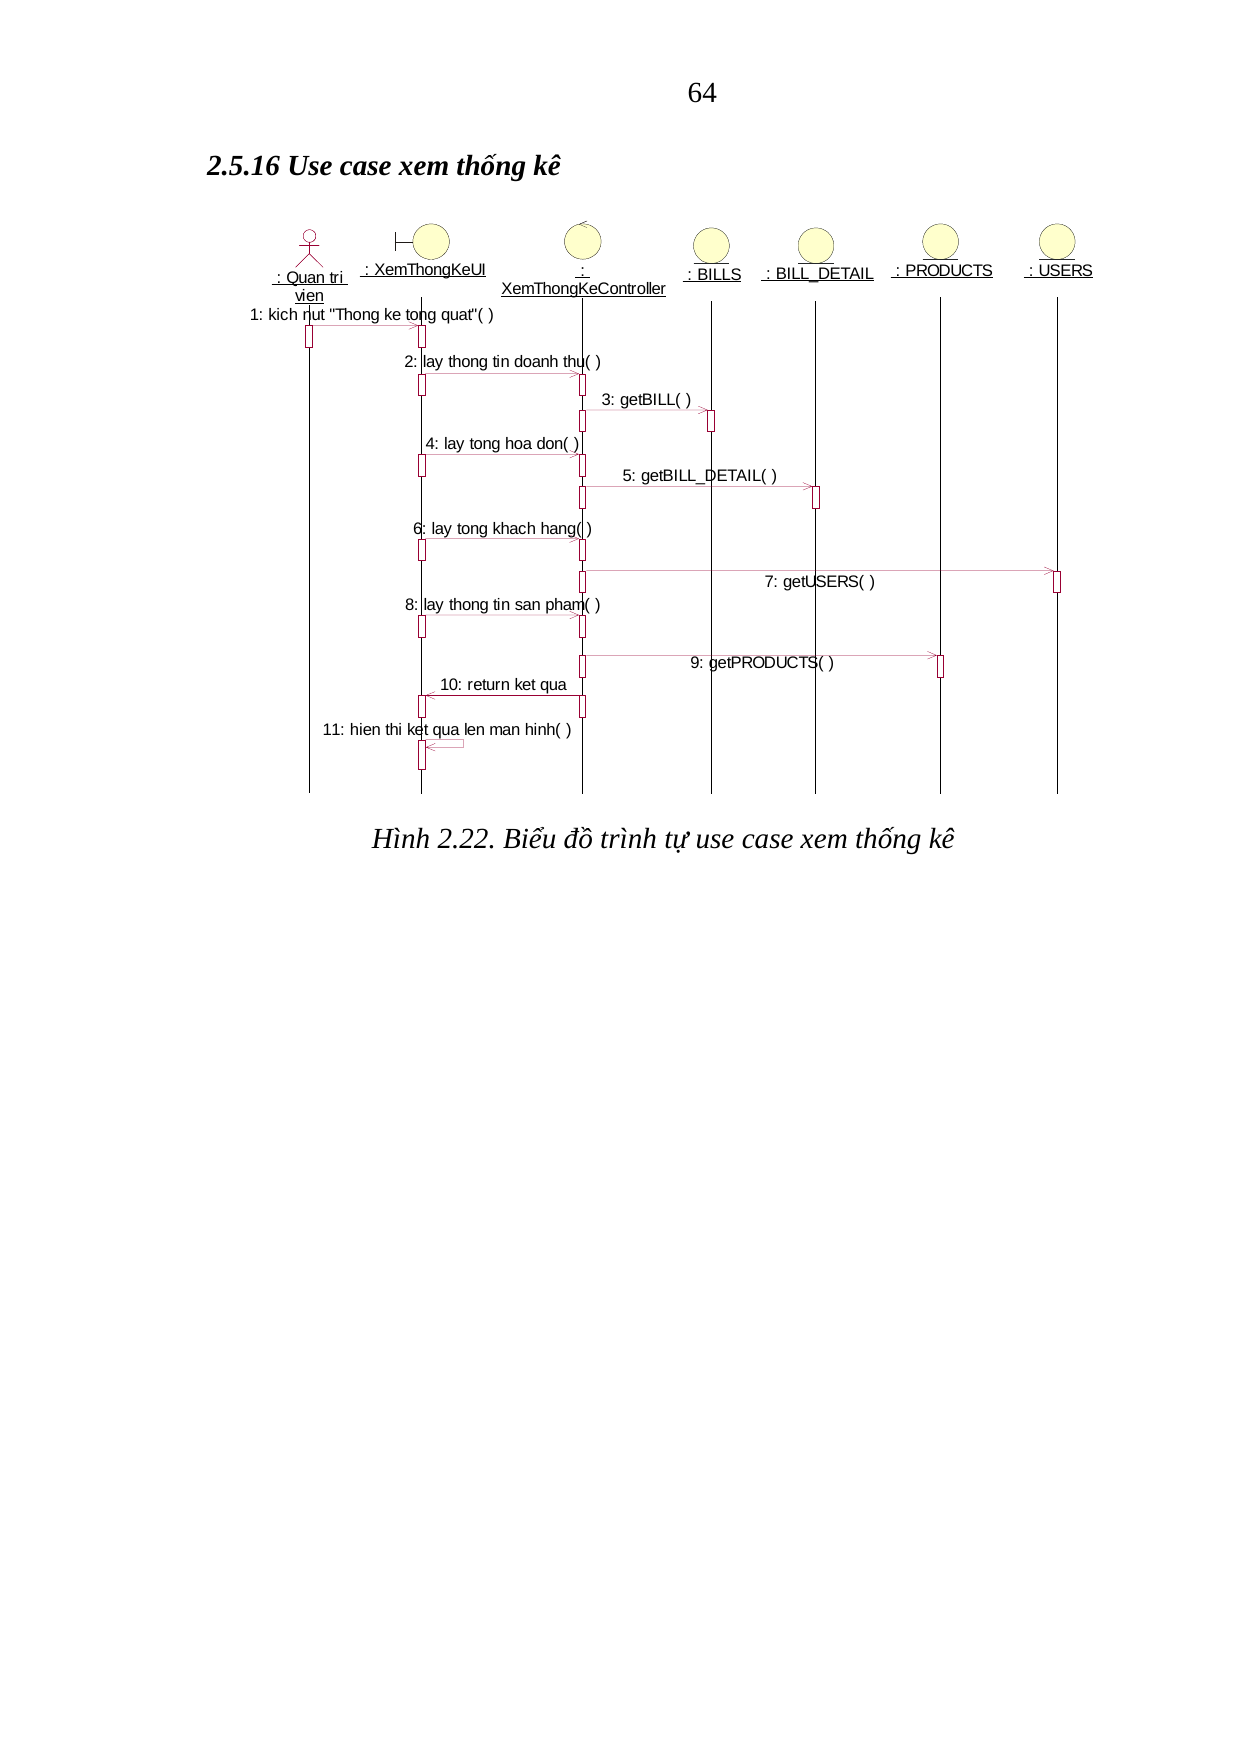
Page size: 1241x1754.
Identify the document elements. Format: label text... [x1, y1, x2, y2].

subtitle Use case xem thống kê [207, 148, 1122, 181]
